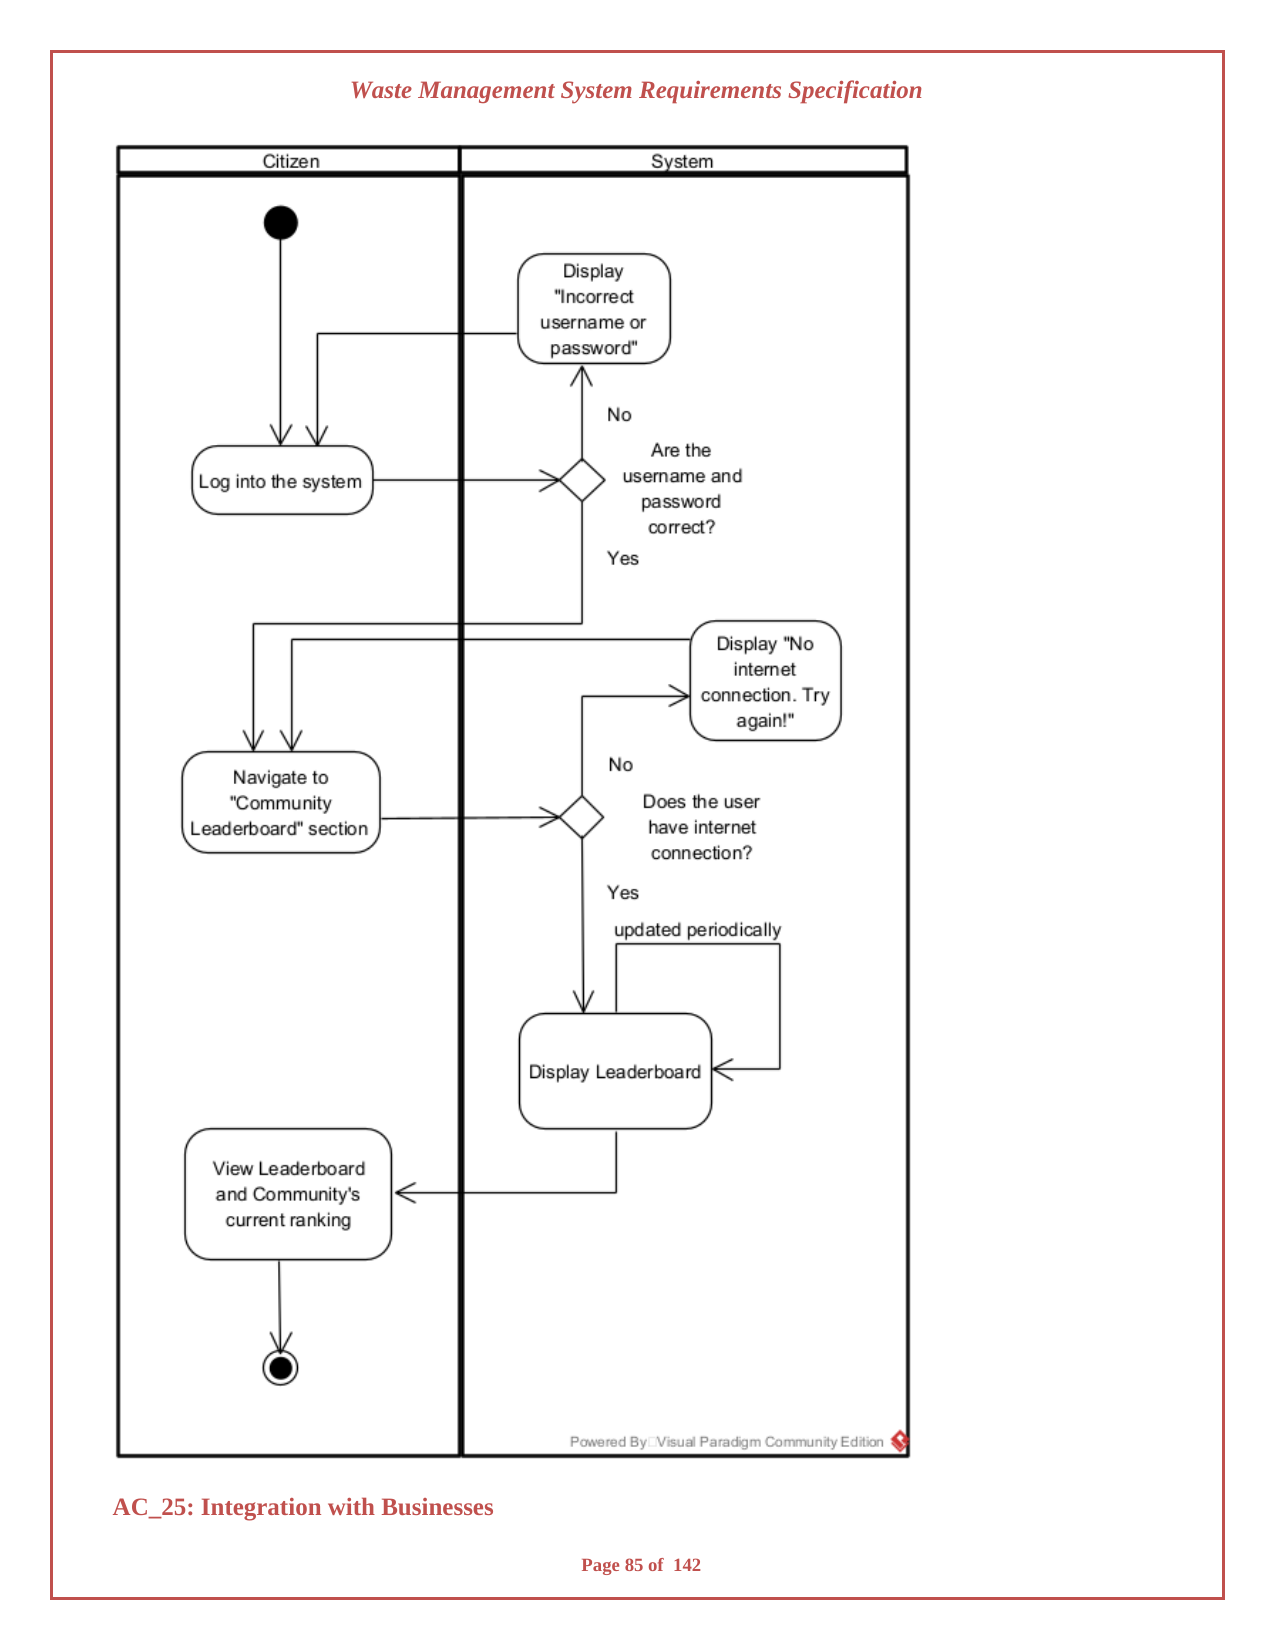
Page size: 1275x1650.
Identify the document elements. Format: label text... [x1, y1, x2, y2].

text AC_25: Integration with Businesses [112, 1492, 1162, 1521]
picture [112, 141, 916, 1464]
